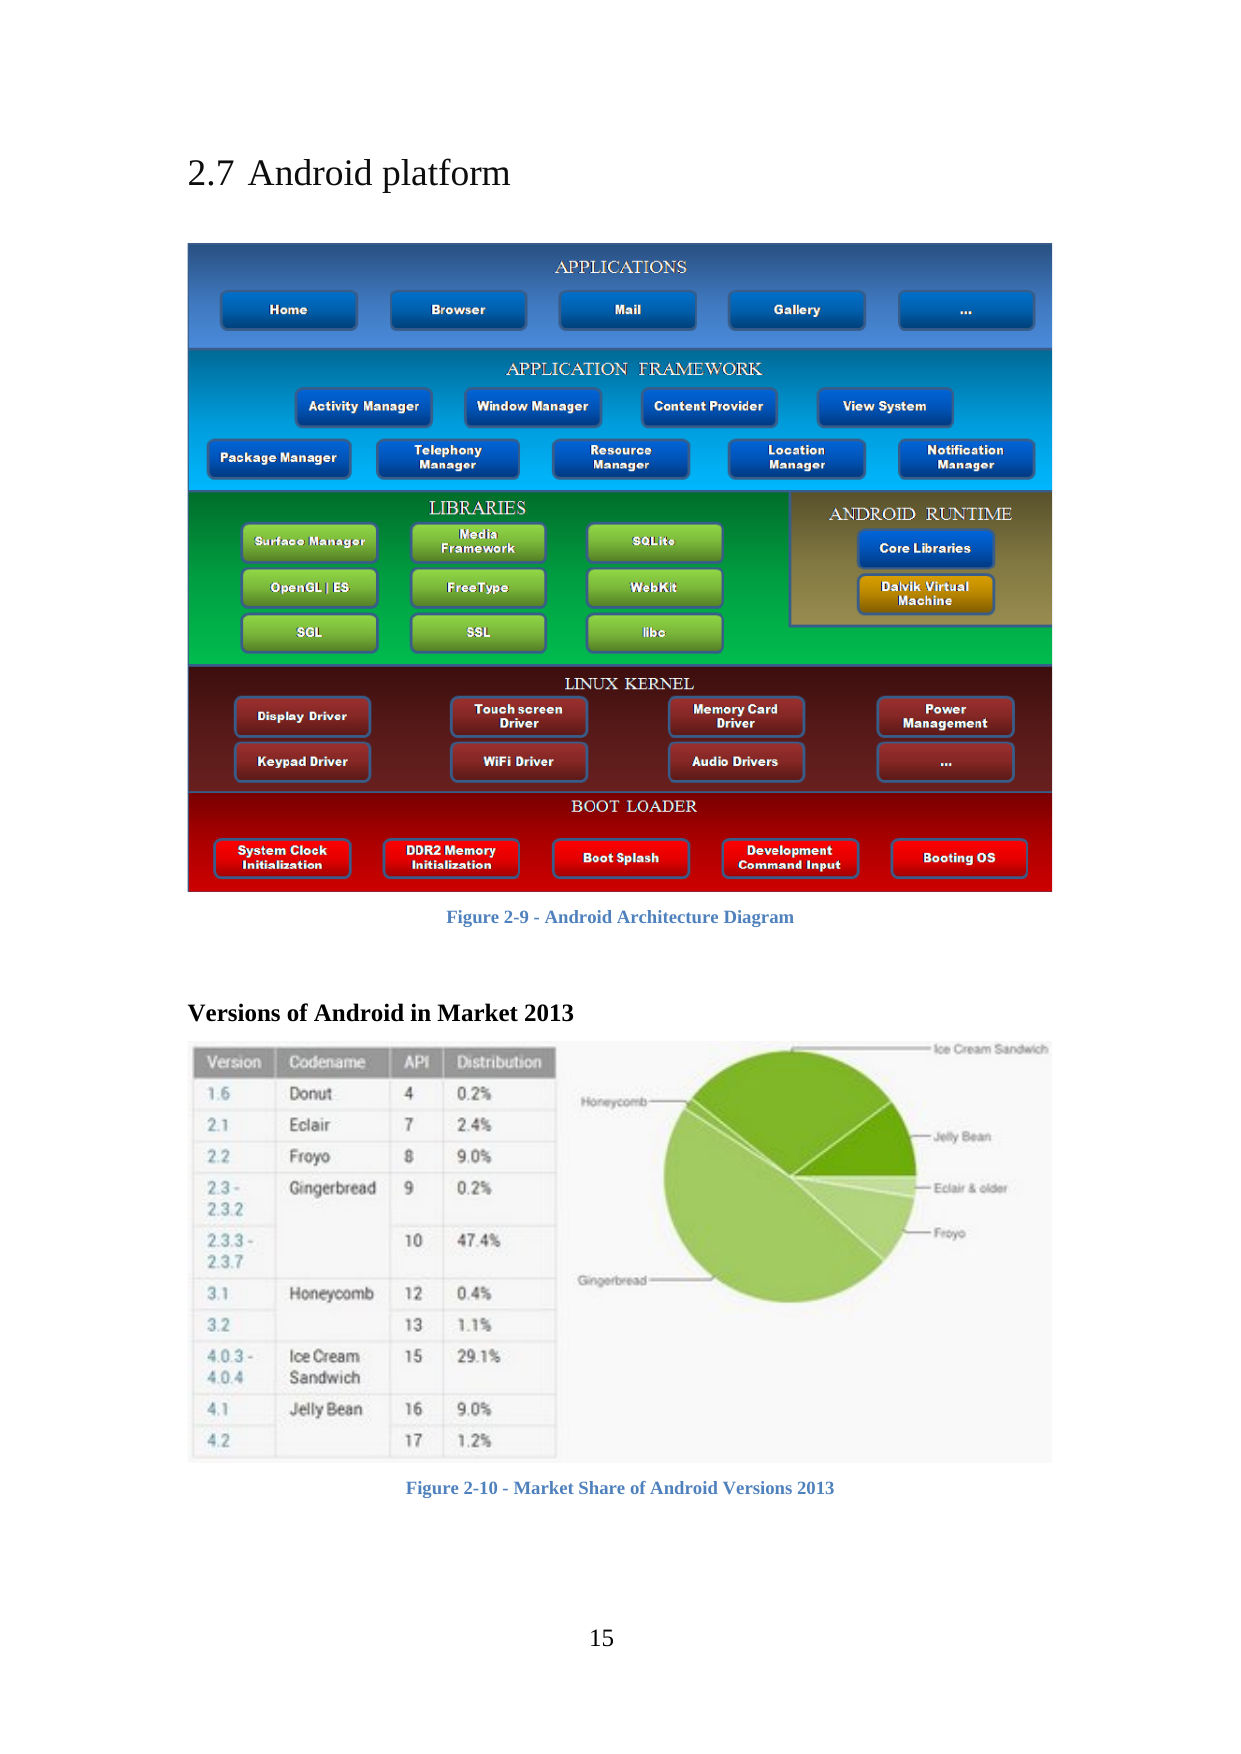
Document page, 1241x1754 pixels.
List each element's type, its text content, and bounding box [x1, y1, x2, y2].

picture [622, 363, 626, 374]
picture [817, 388, 953, 427]
picture [686, 363, 691, 374]
picture [465, 388, 602, 427]
picture [187, 243, 1053, 892]
picture [712, 363, 719, 374]
picture [593, 363, 598, 374]
picture [732, 363, 747, 374]
text Figure 2-9 - Android Architecture Diagram [187, 906, 1053, 927]
picture [729, 439, 865, 479]
picture [651, 363, 660, 374]
picture [750, 363, 760, 374]
picture [677, 363, 685, 374]
picture [295, 388, 432, 427]
picture [642, 388, 777, 427]
picture [511, 364, 518, 374]
picture [616, 363, 621, 374]
picture [553, 439, 690, 479]
picture [187, 1041, 1053, 1463]
picture [207, 439, 351, 479]
text Figure 2-10 - Market Share of Android Versions 2013 [187, 1477, 1053, 1498]
text Versions of Android in Market 2013 [187, 998, 1053, 1027]
picture [601, 363, 606, 373]
picture [706, 363, 712, 373]
picture [899, 439, 1035, 479]
subtitle Android platform [187, 150, 1053, 193]
picture [377, 439, 519, 479]
